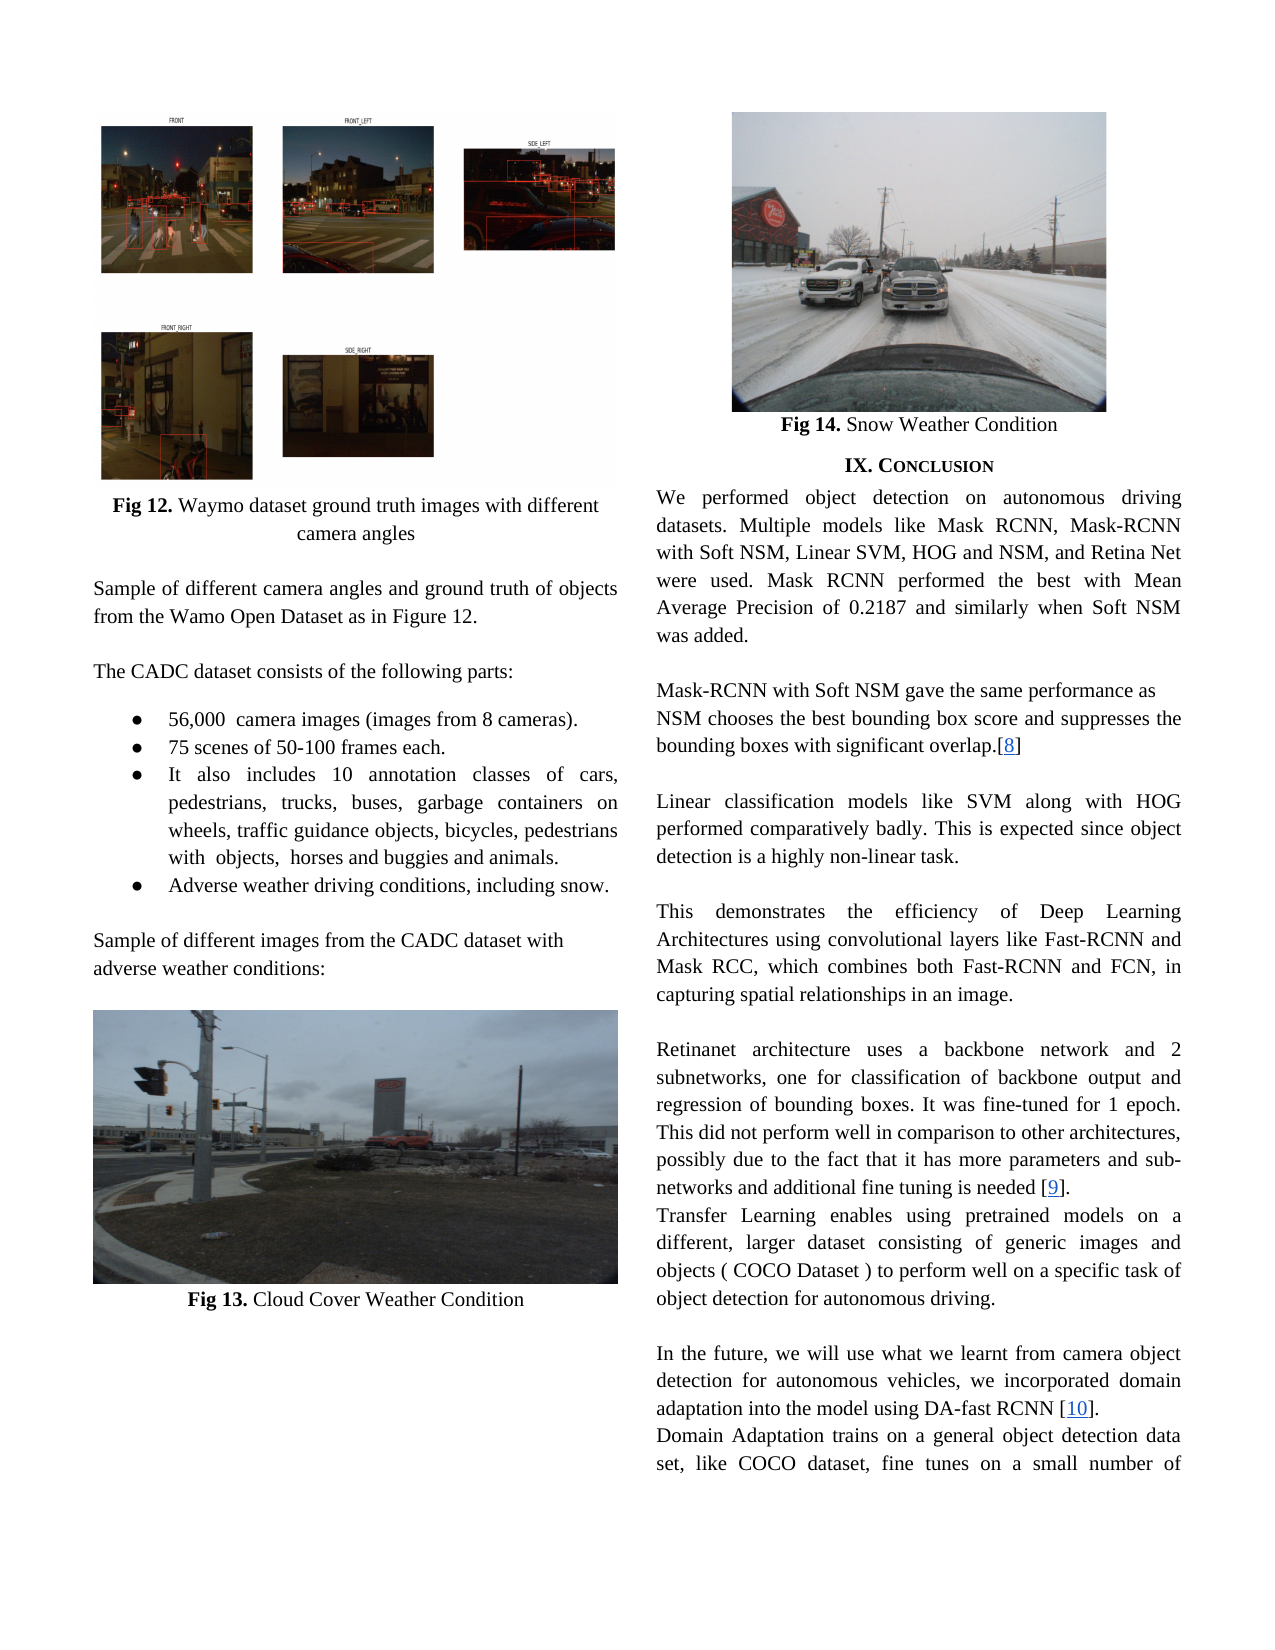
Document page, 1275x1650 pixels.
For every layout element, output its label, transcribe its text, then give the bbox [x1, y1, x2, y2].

list Adverse weather driving conditions, including snow. [131, 873, 619, 897]
subtitle IX. Conclusion [656, 452, 1182, 477]
text We performed object detection on autonomous driving datasets. Multiple models like Mask RCNN, Mask-RCNN with Soft NSM, Linear SVM, HOG and NSM, and Retina Net were used. Mask RCNN performed the best with Mean Average Precision of 0.2187 and similarly when Soft NSM was added. [656, 485, 1182, 647]
list 56,000 camera images (images from 8 cameras). [131, 707, 619, 731]
text Fig 14. Snow Weather Condition [656, 412, 1182, 436]
text Mask-RCNN with Soft NSM gave the same performance as [656, 678, 1182, 702]
picture [93, 112, 618, 490]
text Sample of different camera angles and ground truth of objects from the Wamo Open Dataset as in Figure 12. [93, 576, 619, 628]
text Fig 13. Cloud Cover Weather Condition [93, 1287, 619, 1311]
list It also includes 10 annotation classes of cars, pedestrians, trucks, buses, garbage containers on wheels, traffic guidance objects, bicycles, pedestrians with objects, horses and buggies and animals. [131, 762, 619, 869]
text Linear classification models like SVM along with HOG performed comparatively badly. This is expected since object detection is a highly non-linear task. [656, 788, 1182, 868]
text This demonstrates the efficiency of Deep Learning Architectures using convolutional layers like Fast-RCNN and Mask RCC, which combines both Fast-RCNN and FCN, in capturing spatial relationships in an image. [656, 899, 1182, 1006]
picture [731, 112, 1107, 412]
text Retinanet architecture uses a backbone network and 2 subnetworks, one for classification of backbone output and regression of bounding boxes. It was fine-tuned for 1 epoch. This did not perform well in comparison to other architectures, possibly due to the fact that it has more parameters and sub-networks and additional fine tuning is needed [9]. [656, 1037, 1182, 1199]
text The CADC dataset consists of the following parts: [93, 659, 619, 683]
text Fig 12. Waymo dataset ground truth images with different camera angles [93, 493, 619, 545]
text In the future, we will use what we learnt from camera object detection for autonomous vehicles, we incorporated domain adaptation into the model using DA-fast RCNN [10]. [656, 1341, 1182, 1420]
text NSM chooses the best bounding box score and suppresses the bounding boxes with significant overlap.[8] [656, 706, 1182, 757]
text Sample of different images from the CADC dataset with adverse weather conditions: [93, 928, 619, 980]
text Transfer Learning enables using pretrained models on a different, larger dataset consisting of generic images and objects ( COCO Dataset ) to perform well on a specific task of object detection for autonomous driving. [656, 1203, 1182, 1309]
list 75 scenes of 50-100 frames each. [131, 735, 619, 759]
picture [93, 1010, 618, 1284]
